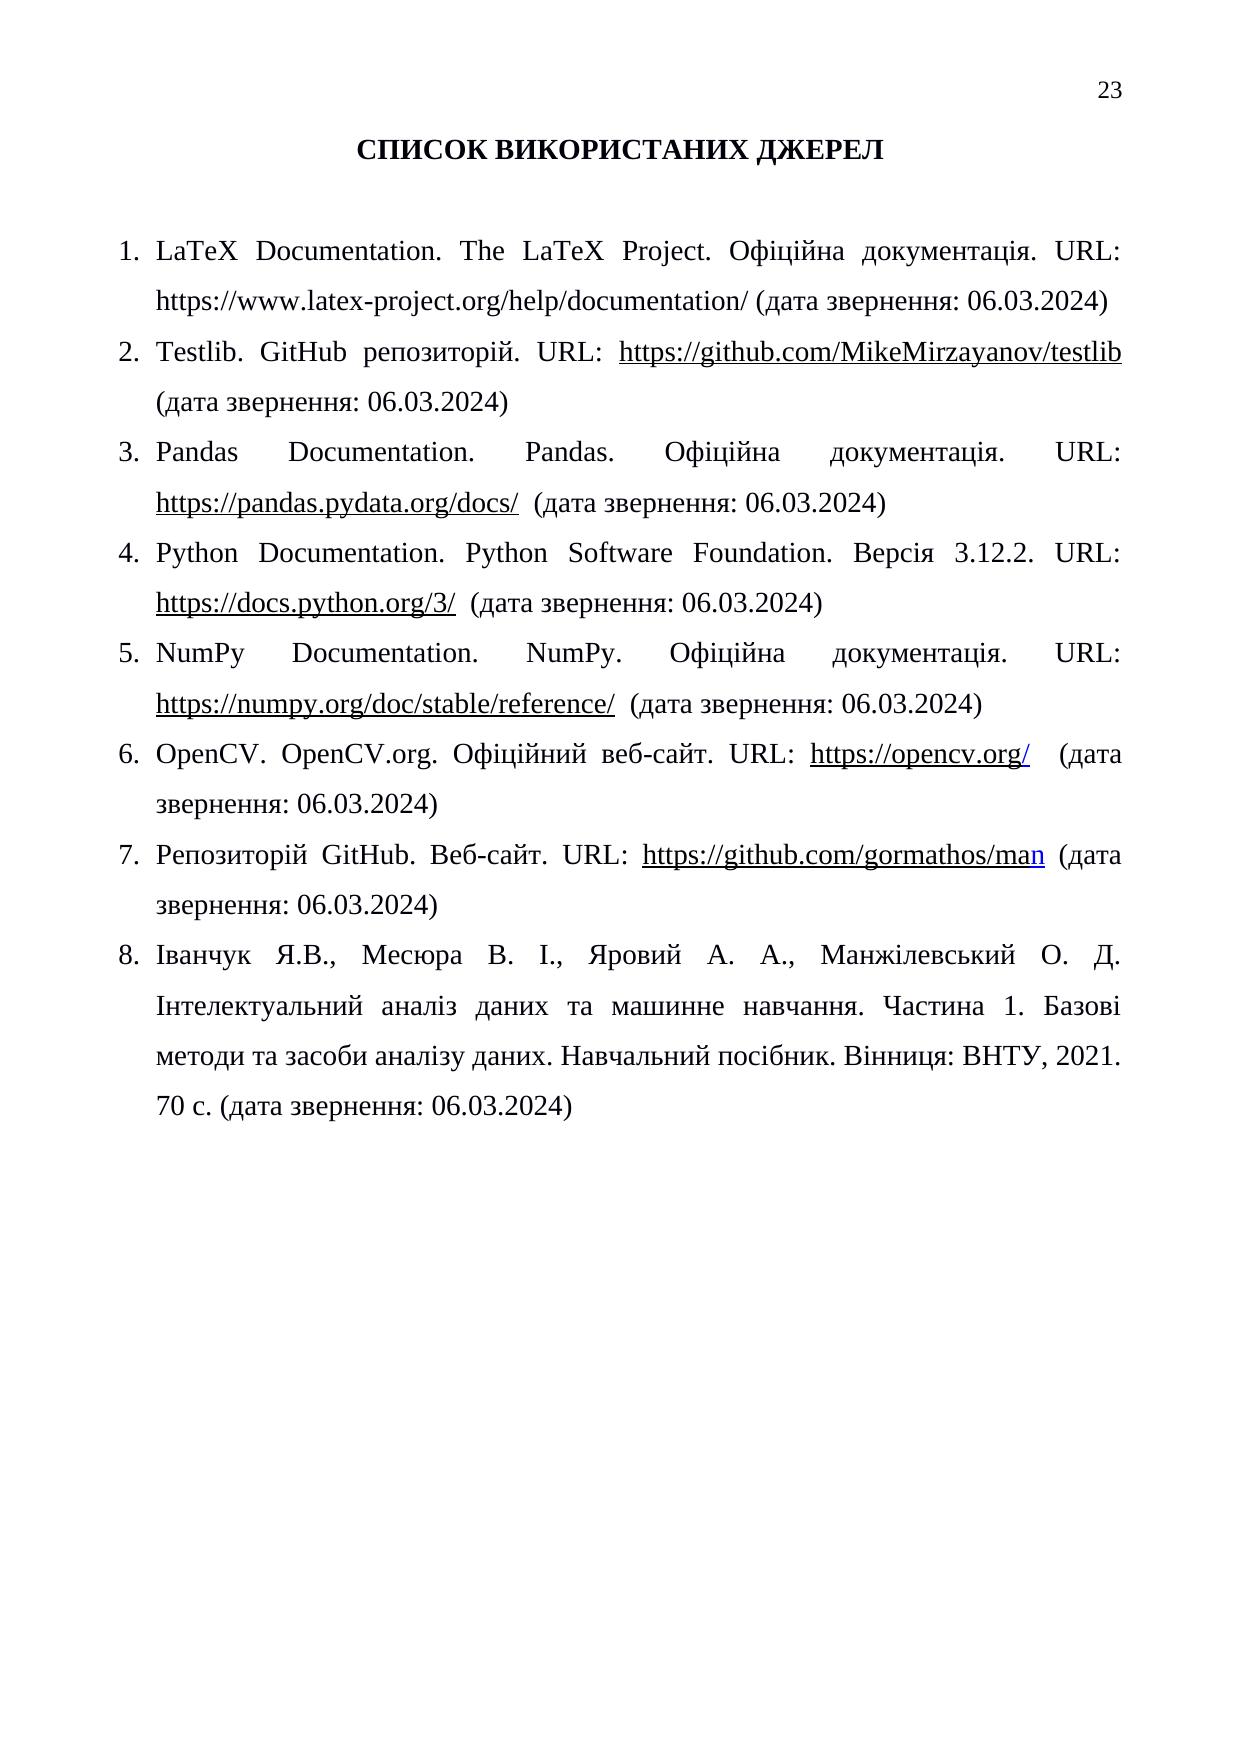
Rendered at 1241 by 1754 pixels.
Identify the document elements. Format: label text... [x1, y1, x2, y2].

list Pandas Documentation. Pandas. Офіційна документація. URL: https://pandas.pydata.org/docs/ (дата звернення: 06.03.2024) [118, 434, 1122, 518]
list Іванчук Я.В., Месюра В. І., Яровий А. А., Манжілевський О. Д. Інтелектуальний аналіз даних та машинне навчання. Частина 1. Базові методи та засоби аналізу даних. Навчальний посібник. Вінниця: ВНТУ, 2021. 70 с. (дата звернення: 06.03.2024) [118, 937, 1122, 1122]
list NumPy Documentation. NumPy. Офіційна документація. URL: https://numpy.org/doc/stable/reference/ (дата звернення: 06.03.2024) [118, 636, 1122, 719]
list Репозиторій GitHub. Веб-сайт. URL: https://github.com/gormathos/man (дата звернення: 06.03.2024) [118, 837, 1122, 921]
text СПИСОК ВИКОРИСТАНИХ ДЖЕРЕЛ [118, 132, 1122, 166]
list OpenCV. OpenCV.org. Офіційний веб-сайт. URL: https://opencv.org/ (дата звернення: 06.03.2024) [118, 736, 1122, 820]
list Python Documentation. Python Software Foundation. Версія 3.12.2. URL: https://docs.python.org/3/ (дата звернення: 06.03.2024) [118, 535, 1122, 619]
list Testlib. GitHub репозиторій. URL: https://github.com/MikeMirzayanov/testlib (дата звернення: 06.03.2024) [118, 334, 1122, 418]
list LaTeX Documentation. The LaTeX Project. Офіційна документація. URL: https://www.latex-project.org/help/documentation/ (дата звернення: 06.03.2024) [118, 233, 1122, 317]
